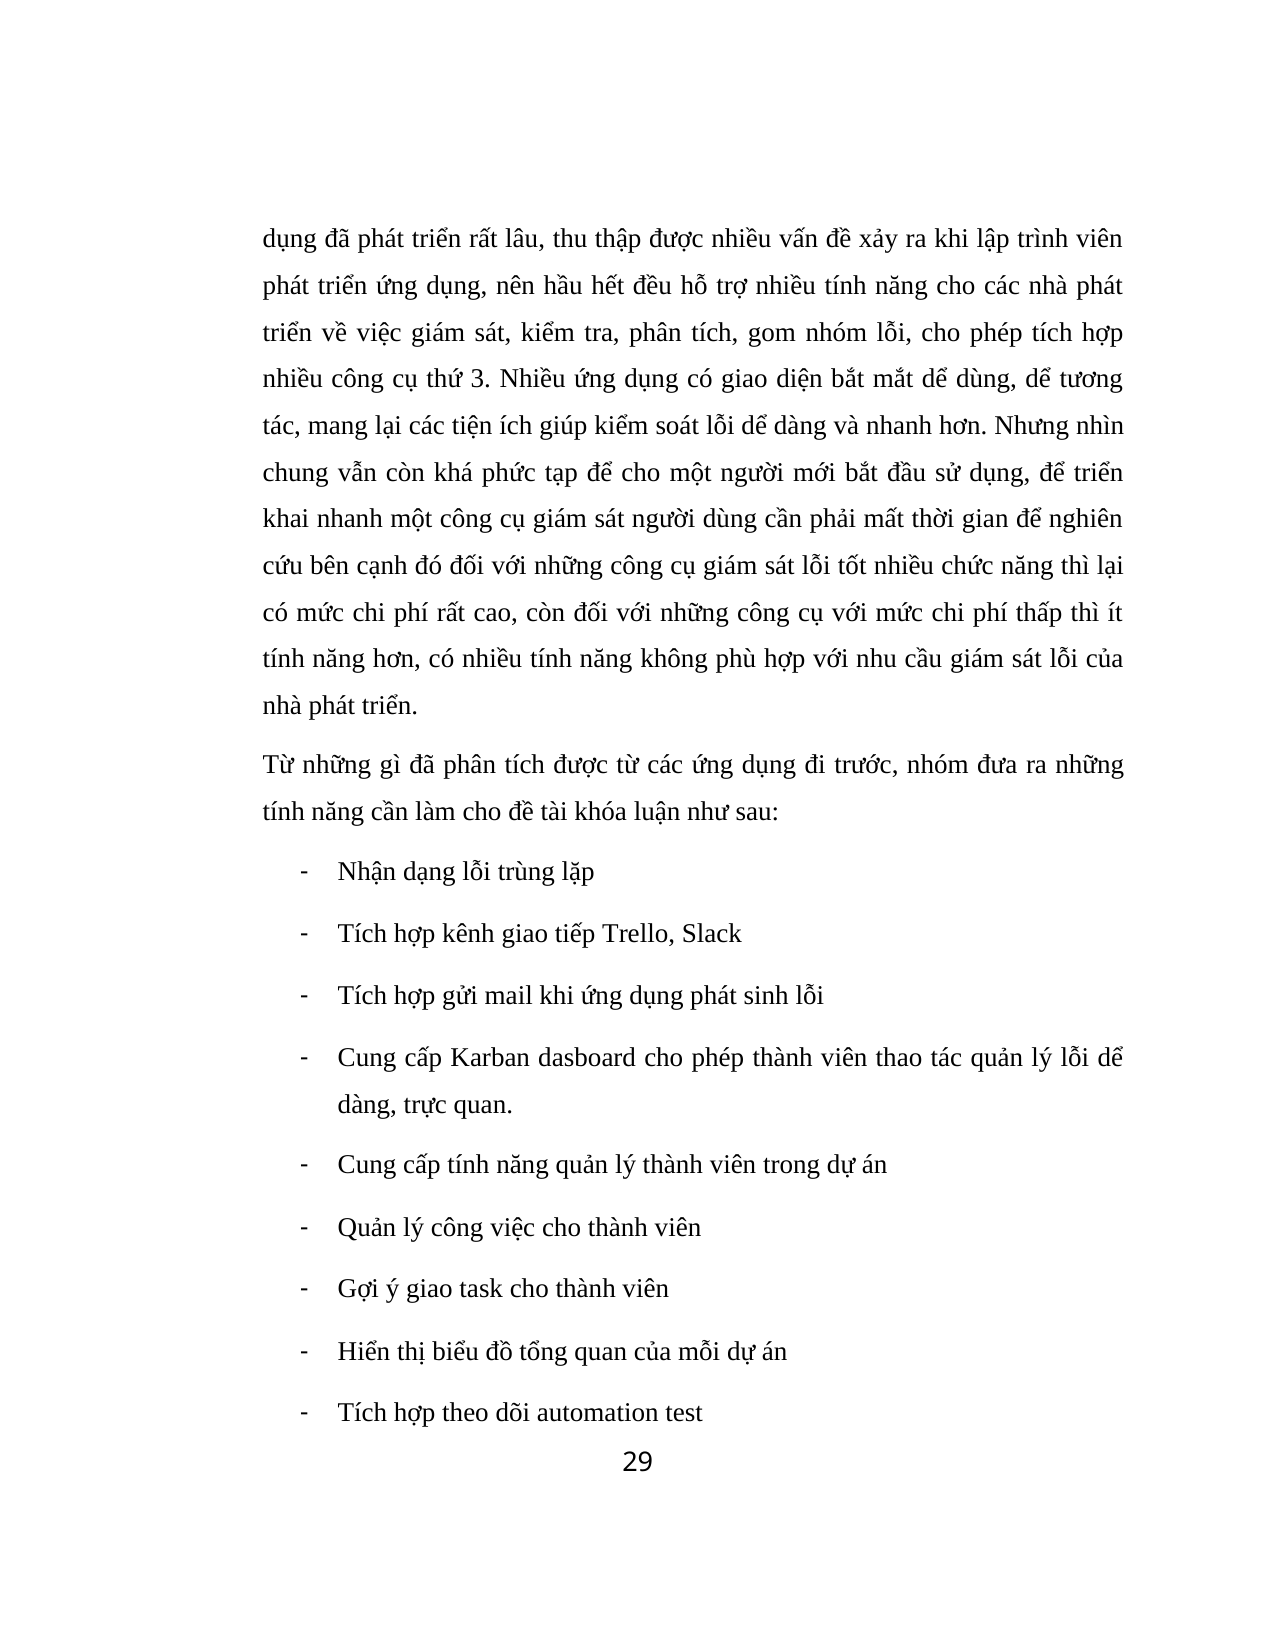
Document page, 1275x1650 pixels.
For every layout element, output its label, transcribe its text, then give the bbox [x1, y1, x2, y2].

list Nhận dạng lỗi trùng lặp [300, 854, 1125, 887]
list Cung cấp Karban dasboard cho phép thành viên thao tác quản lý lỗi dể dàng, trực quan. [300, 1040, 1125, 1120]
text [262, 222, 1125, 720]
list Cung cấp tính năng quản lý thành viên trong dự án [300, 1148, 1125, 1181]
list Tích hợp kênh giao tiếp Trello, Slack [300, 916, 1125, 949]
list Tích hợp gửi mail khi ứng dụng phát sinh lỗi [300, 978, 1125, 1011]
list Tích hợp theo dõi automation test [300, 1396, 1125, 1429]
text Từ những gì đã phân tích được từ các ứng dụng đi trước, nhóm đưa ra những tính năng cần làm cho đề tài khóa luận như sau: [262, 748, 1125, 826]
list Gợi ý giao task cho thành viên [300, 1272, 1125, 1305]
list Hiển thị biểu đồ tổng quan của mỗi dự án [300, 1334, 1125, 1367]
list Quản lý công việc cho thành viên [300, 1210, 1125, 1243]
